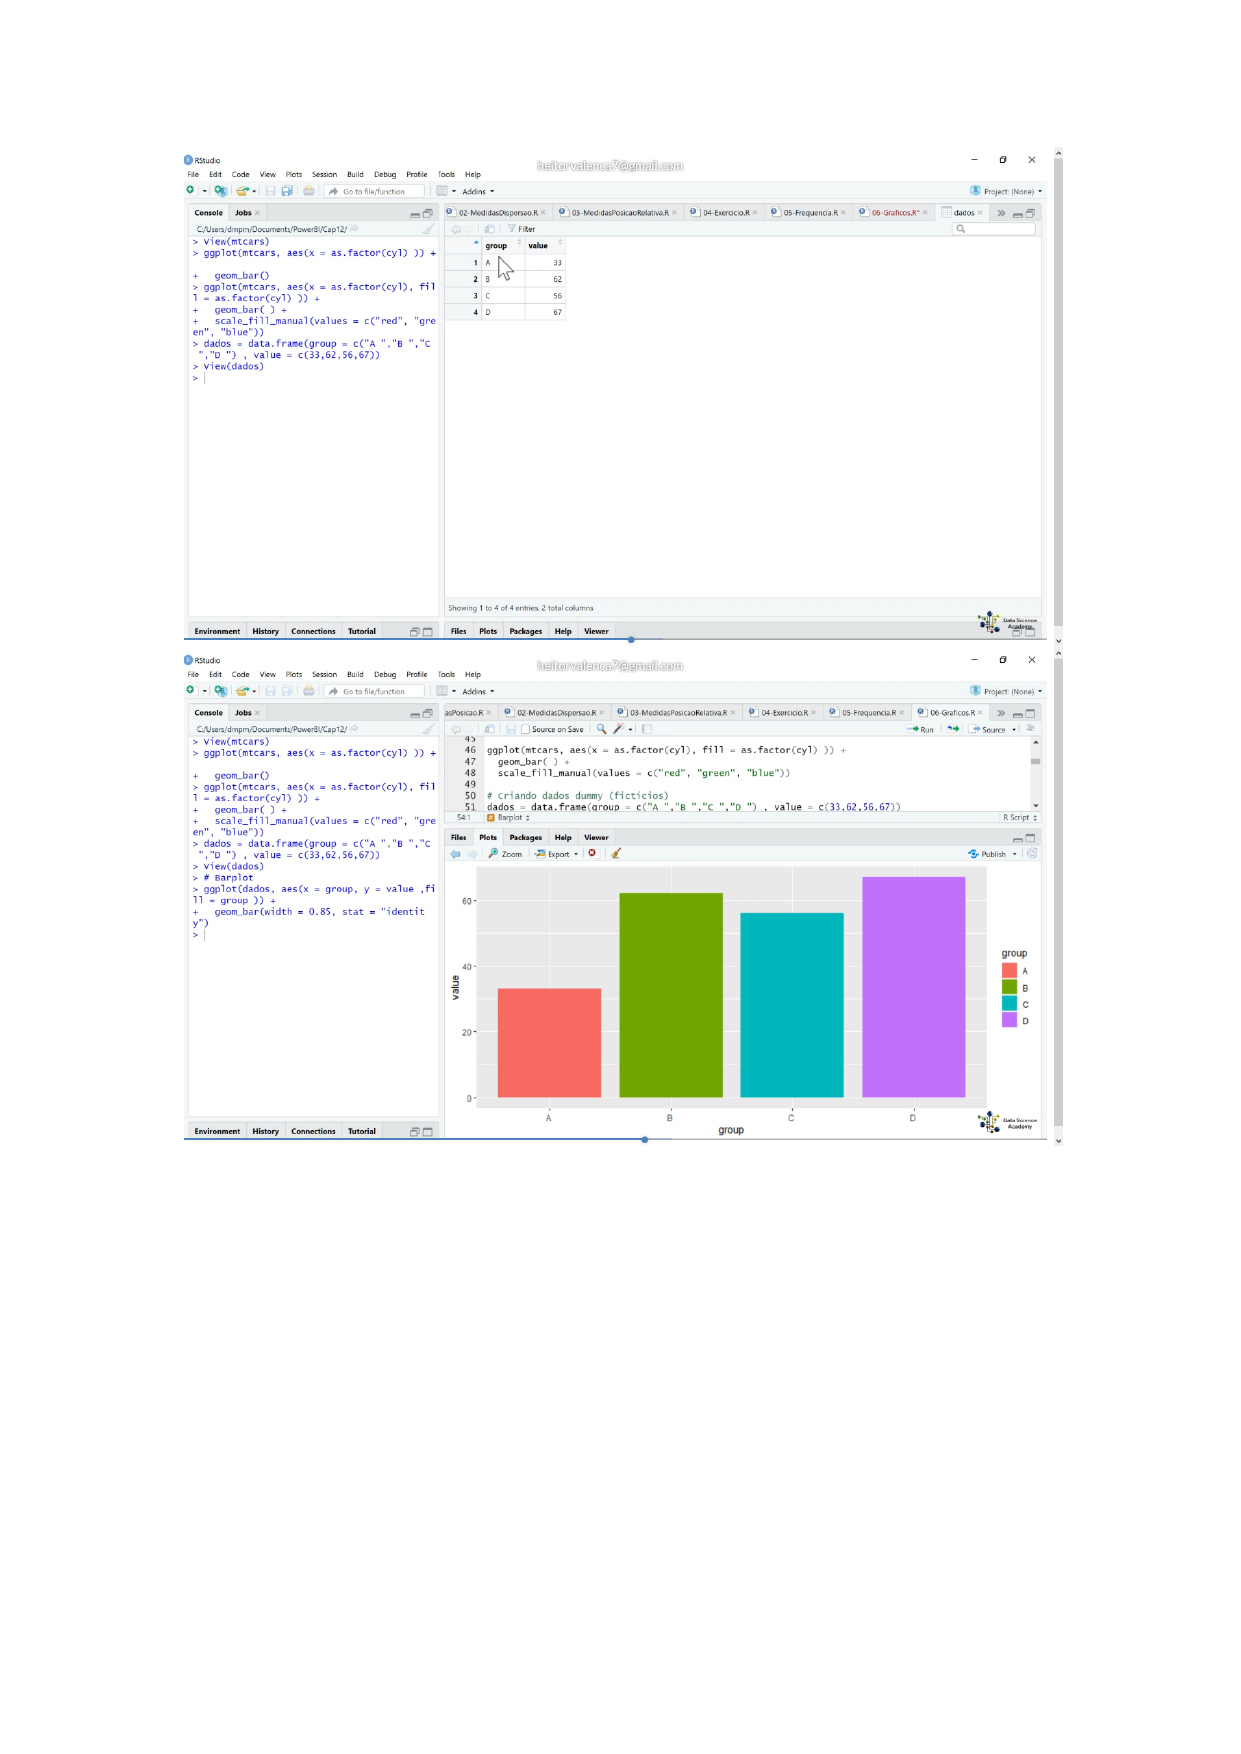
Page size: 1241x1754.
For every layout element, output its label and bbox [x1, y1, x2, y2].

picture [177, 147, 1063, 646]
picture [177, 647, 1063, 1146]
